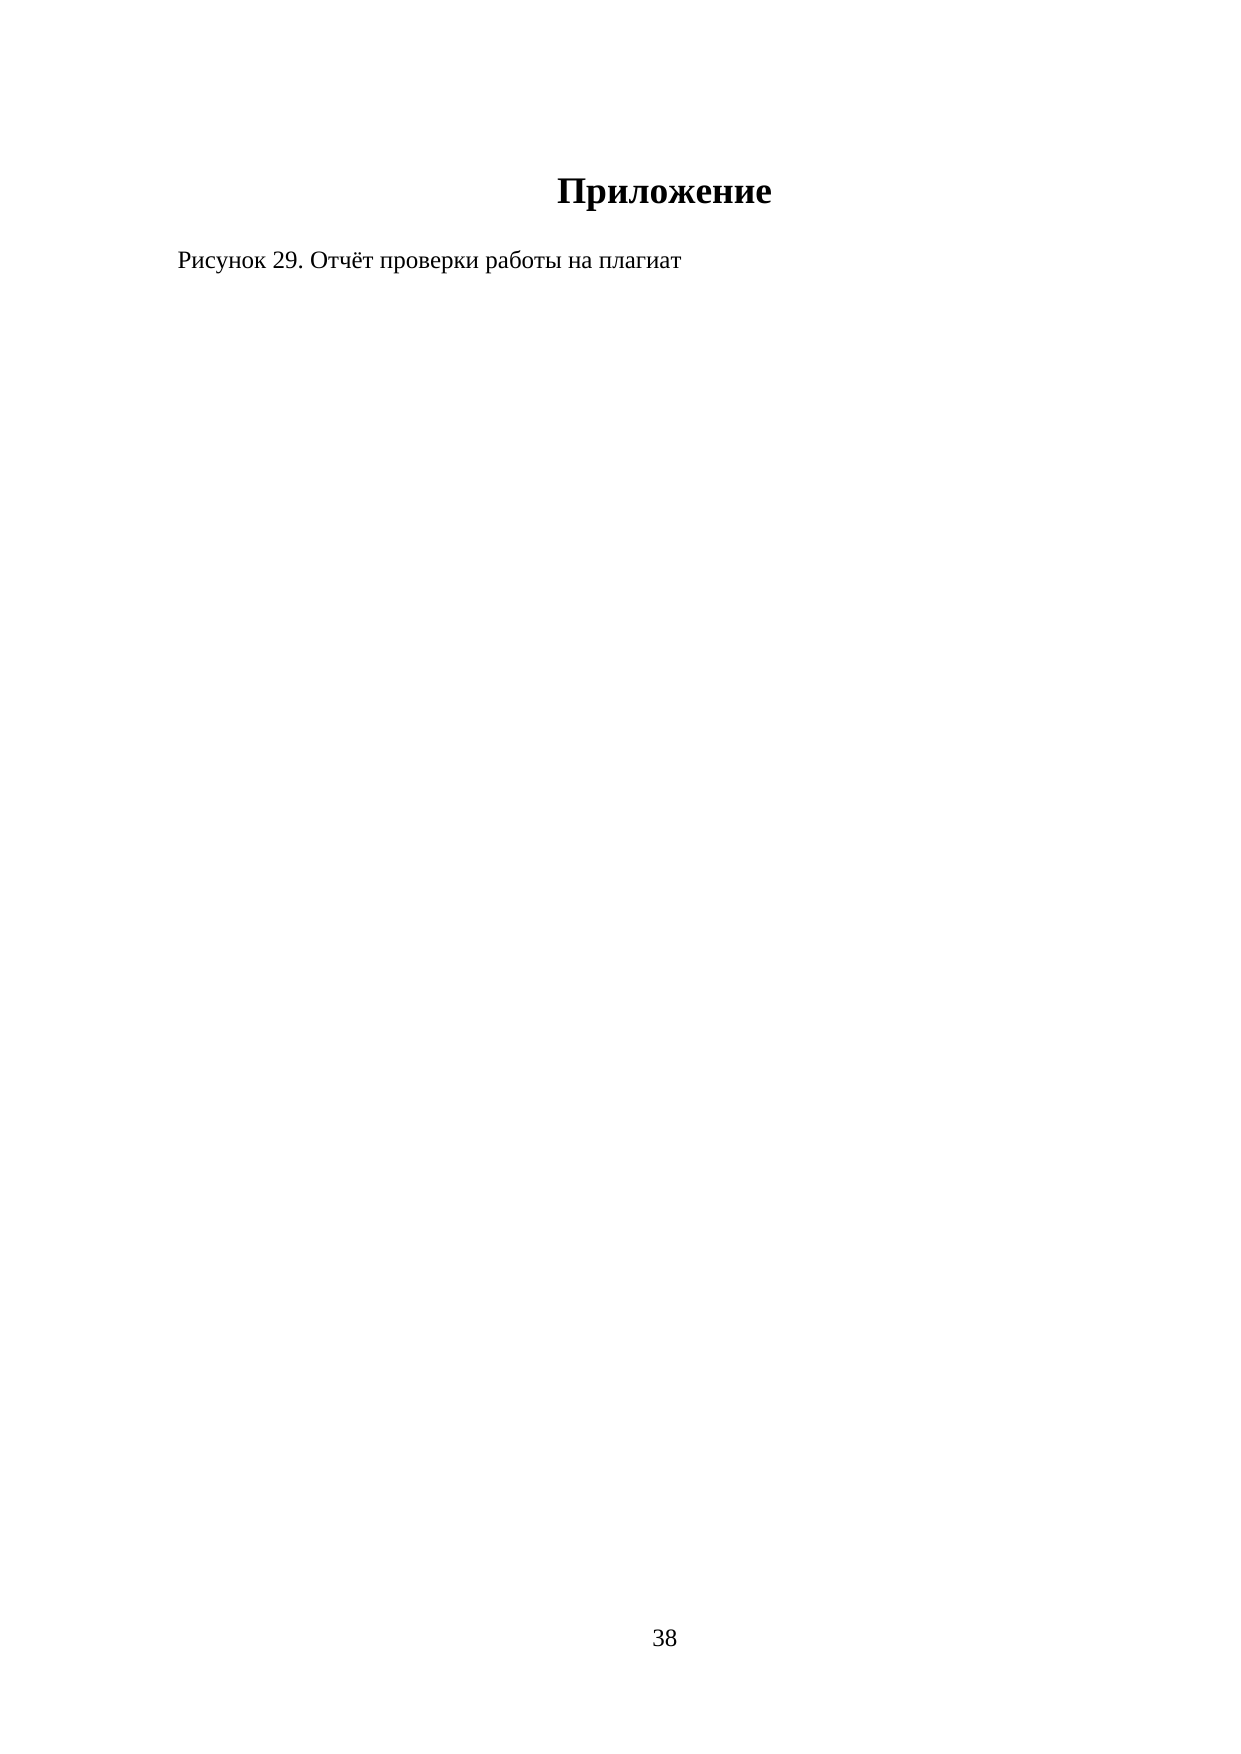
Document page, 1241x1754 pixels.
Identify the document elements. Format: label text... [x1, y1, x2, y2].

text Рисунок 29. Отчёт проверки работы на плагиат [177, 245, 1152, 274]
subtitle Приложение [177, 168, 1152, 211]
